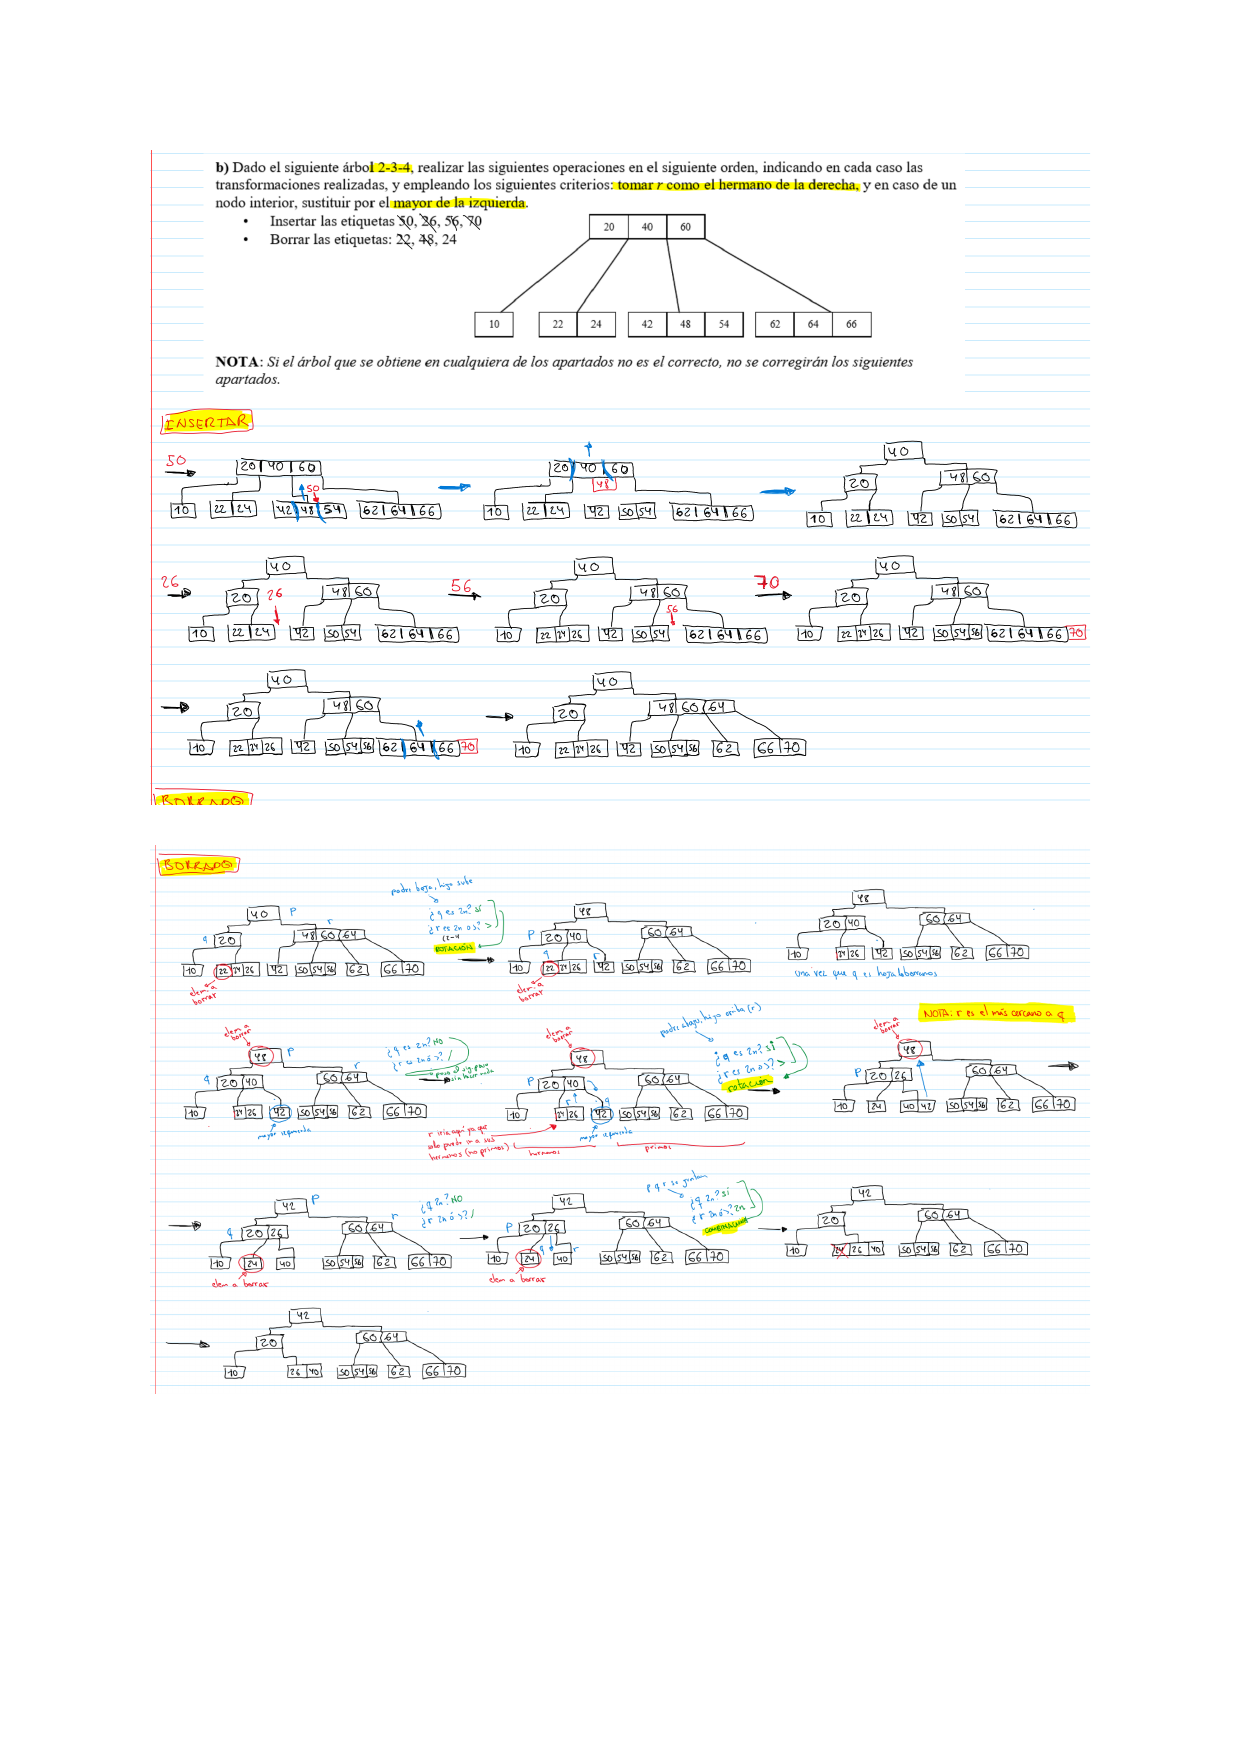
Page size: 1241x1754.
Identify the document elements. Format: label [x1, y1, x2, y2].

picture [150, 150, 1091, 805]
picture [150, 845, 1091, 1394]
